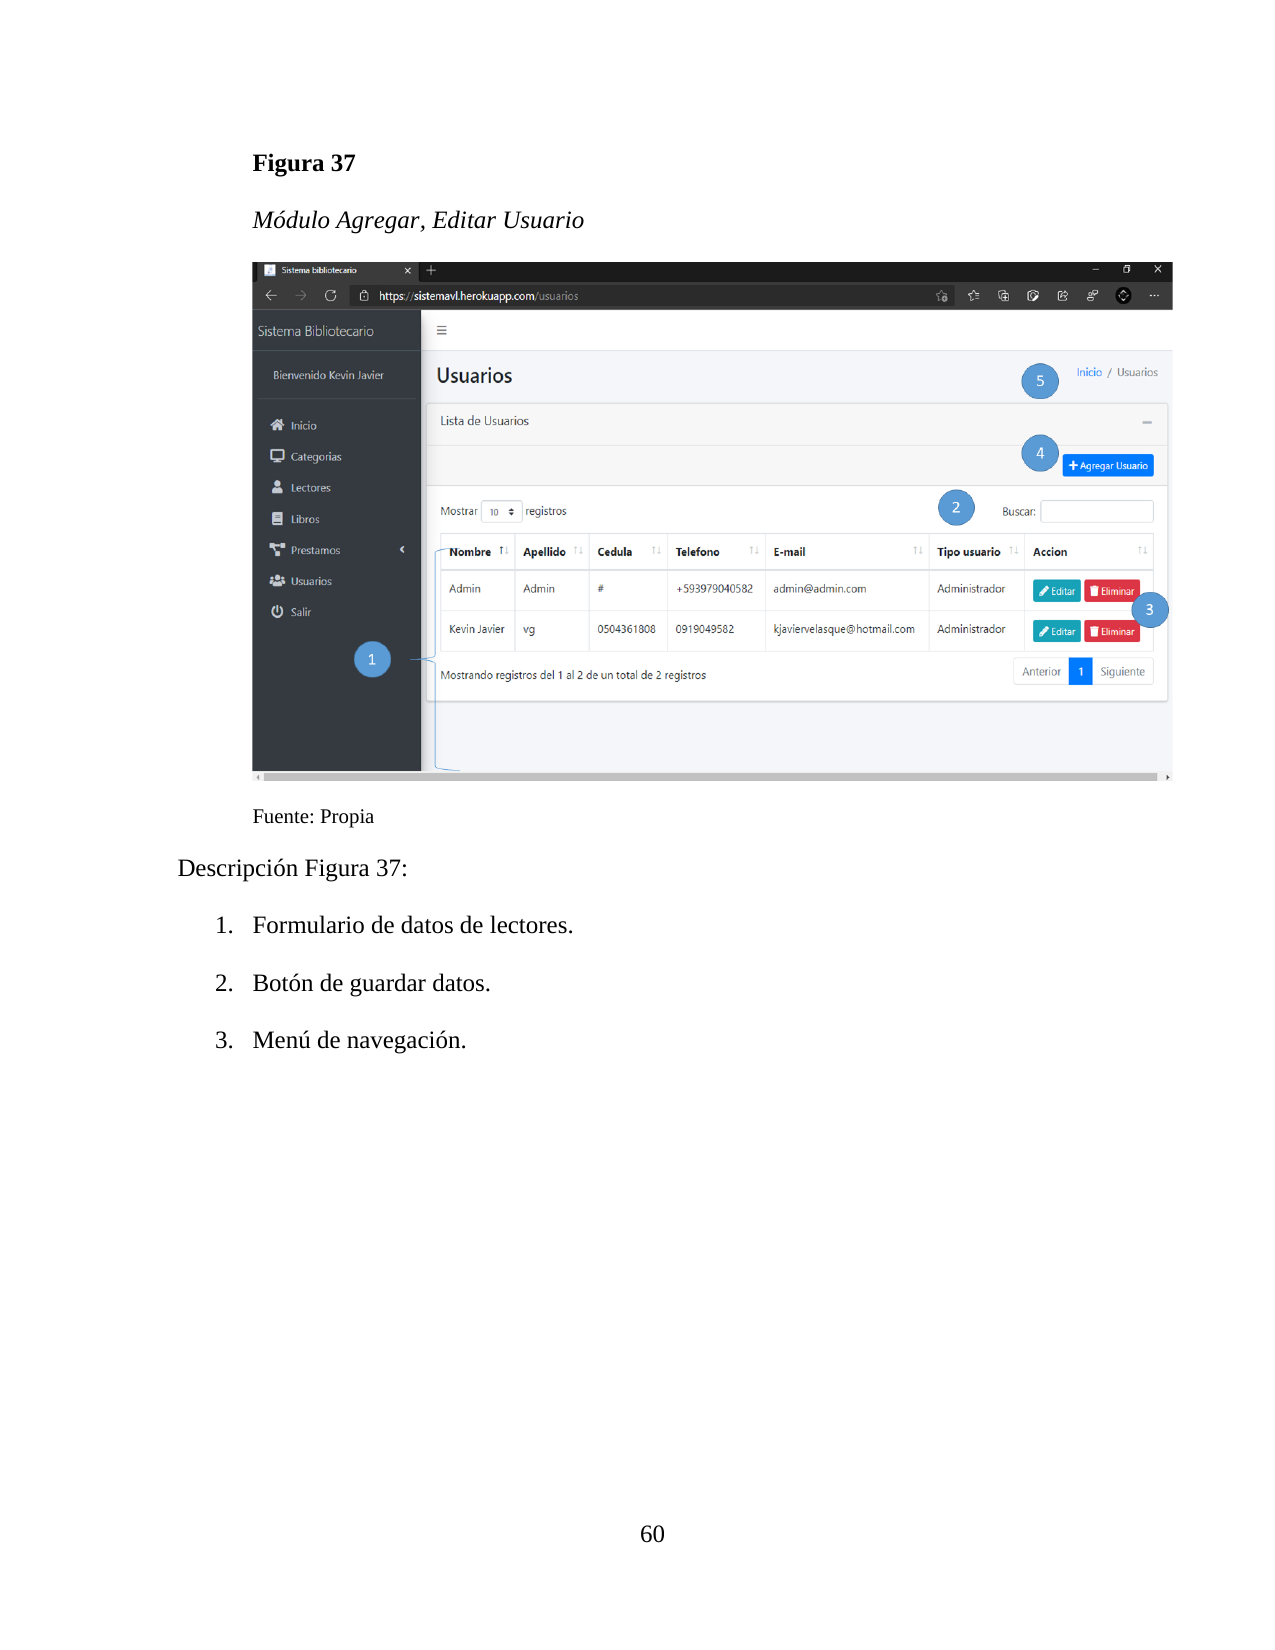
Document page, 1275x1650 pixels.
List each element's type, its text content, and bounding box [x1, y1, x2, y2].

text Figura 37 Módulo Agregar, Editar Usuario [252, 148, 1098, 234]
list Formulario de datos de lectores. [215, 910, 1098, 939]
list Menú de navegación. [215, 1025, 1098, 1054]
text Fuente: Propia [252, 804, 1098, 828]
list Botón de guardar datos. [215, 968, 1098, 996]
picture [252, 262, 1173, 781]
text Descripción Figura 37: [177, 853, 1098, 881]
